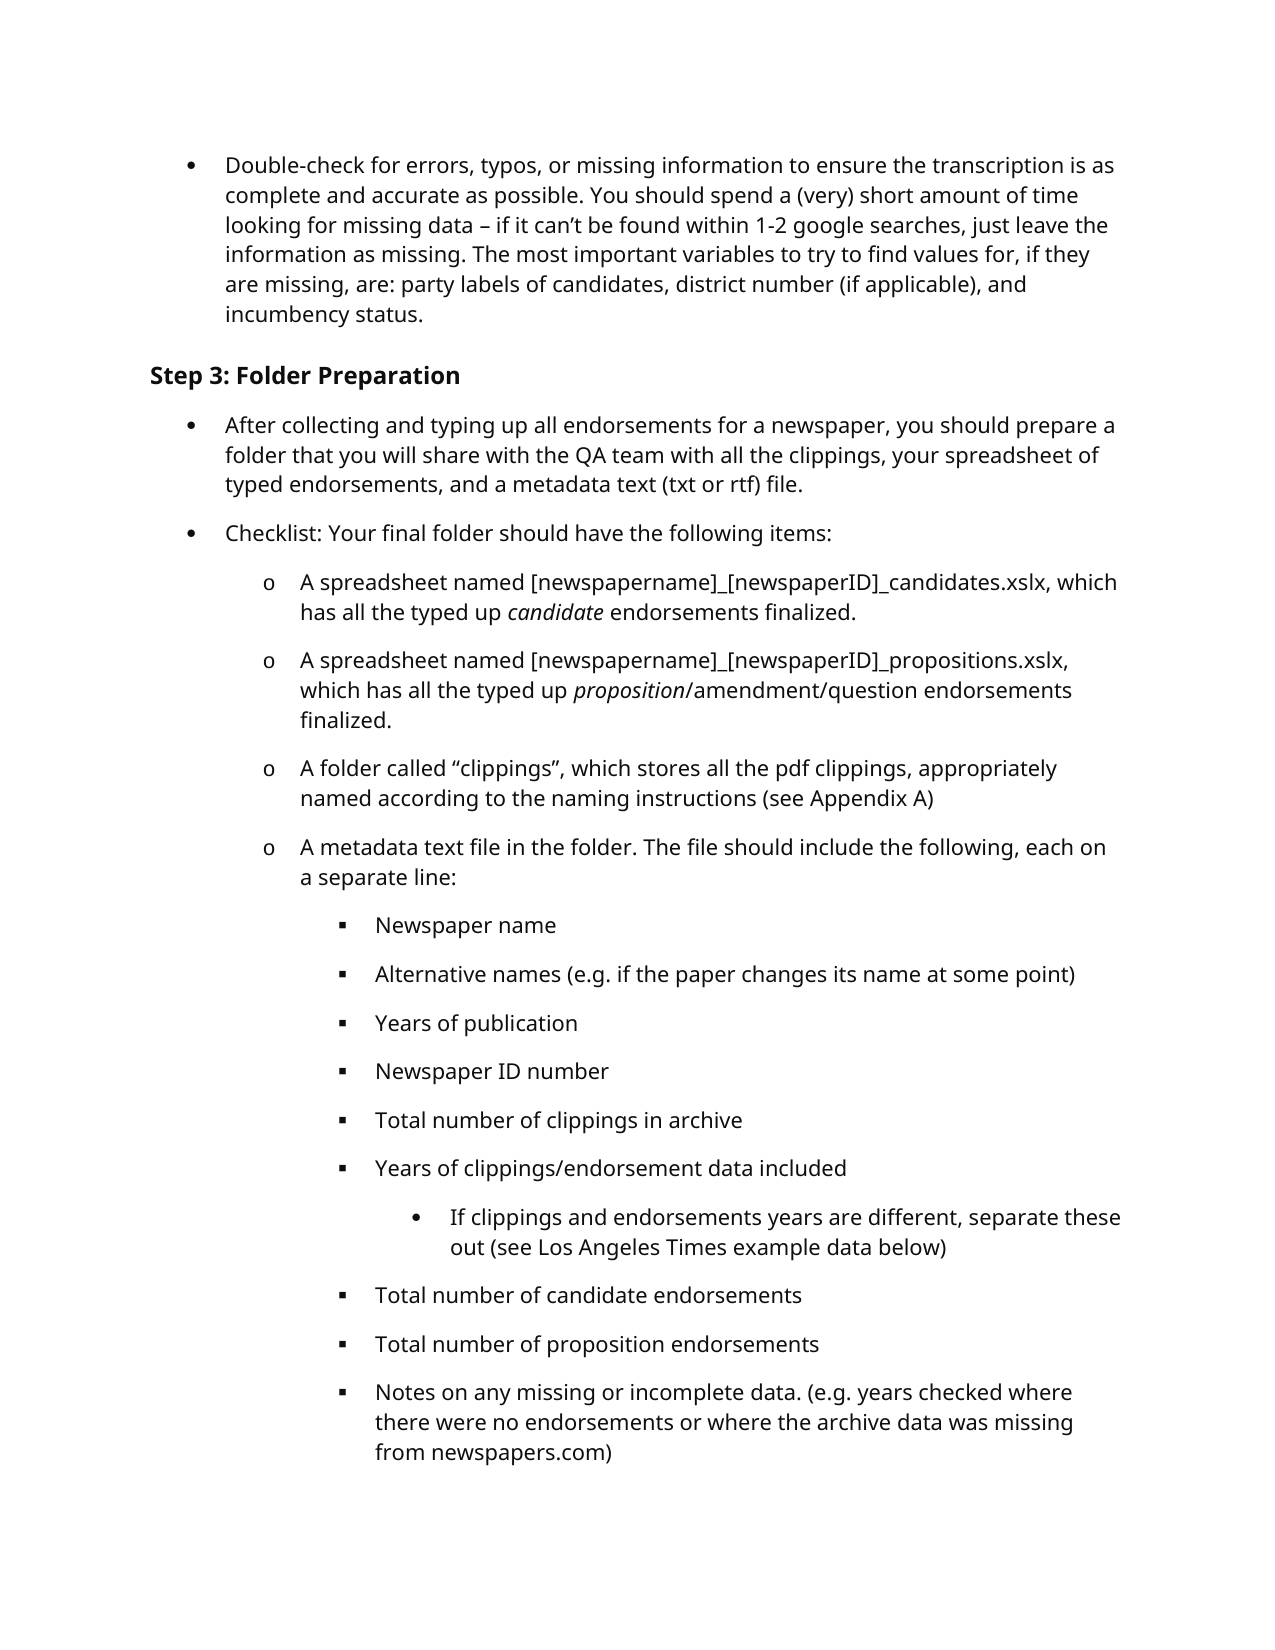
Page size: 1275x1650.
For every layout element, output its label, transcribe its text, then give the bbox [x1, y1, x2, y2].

list A spreadsheet named [newspapername]_[newspaperID]_propositions.xslx, which has all the typed up proposition/amendment/question endorsements finalized. [262, 645, 1125, 735]
list Newspaper name [337, 911, 1125, 940]
list A metadata text file in the folder. The file should include the following, each on a separate line: [262, 832, 1125, 892]
list Checklist: Your final folder should have the following items: [187, 518, 1125, 548]
list A folder called “clippings”, which stores all the pdf clippings, appropriately named according to the naming instructions (see Appendix A) [262, 753, 1125, 813]
list Notes on any missing or incomplete data. (e.g. years checked where there were no endorsements or where the archive data was missing from newspapers.com) [337, 1377, 1125, 1467]
list Alternative names (e.g. if the paper changes its name at some point) [337, 959, 1125, 989]
list Newspaper ID number [337, 1056, 1125, 1086]
list A spreadsheet named [newspapername]_[newspaperID]_candidates.xslx, which has all the typed up candidate endorsements finalized. [262, 567, 1125, 626]
list Total number of candidate endorsements [337, 1280, 1125, 1310]
list If clippings and endorsements years are different, separate these out (see Los Angeles Times example data below) [412, 1202, 1125, 1261]
list Total number of proposition endorsements [337, 1329, 1125, 1358]
text Step 3: Folder Preparation [150, 358, 1125, 391]
list Years of publication [337, 1008, 1125, 1037]
list Years of clippings/endorsement data included [337, 1153, 1125, 1183]
list Total number of clippings in archive [337, 1105, 1125, 1134]
list Double-check for errors, typos, or missing information to ensure the transcription is as complete and accurate as possible. You should spend a (very) short amount of time looking for missing data – if it can’t be found within 1-2 google searches, just leave the information as missing. The most important variables to try to find values for, if they are missing, are: party labels of candidates, district number (if applicable), and incumbency status. [187, 150, 1125, 329]
list After collecting and typing up all endorsements for a newspaper, you should prepare a folder that you will share with the QA team with all the clippings, your spreadsheet of typed endorsements, and a metadata text (txt or rtf) file. [187, 410, 1125, 499]
